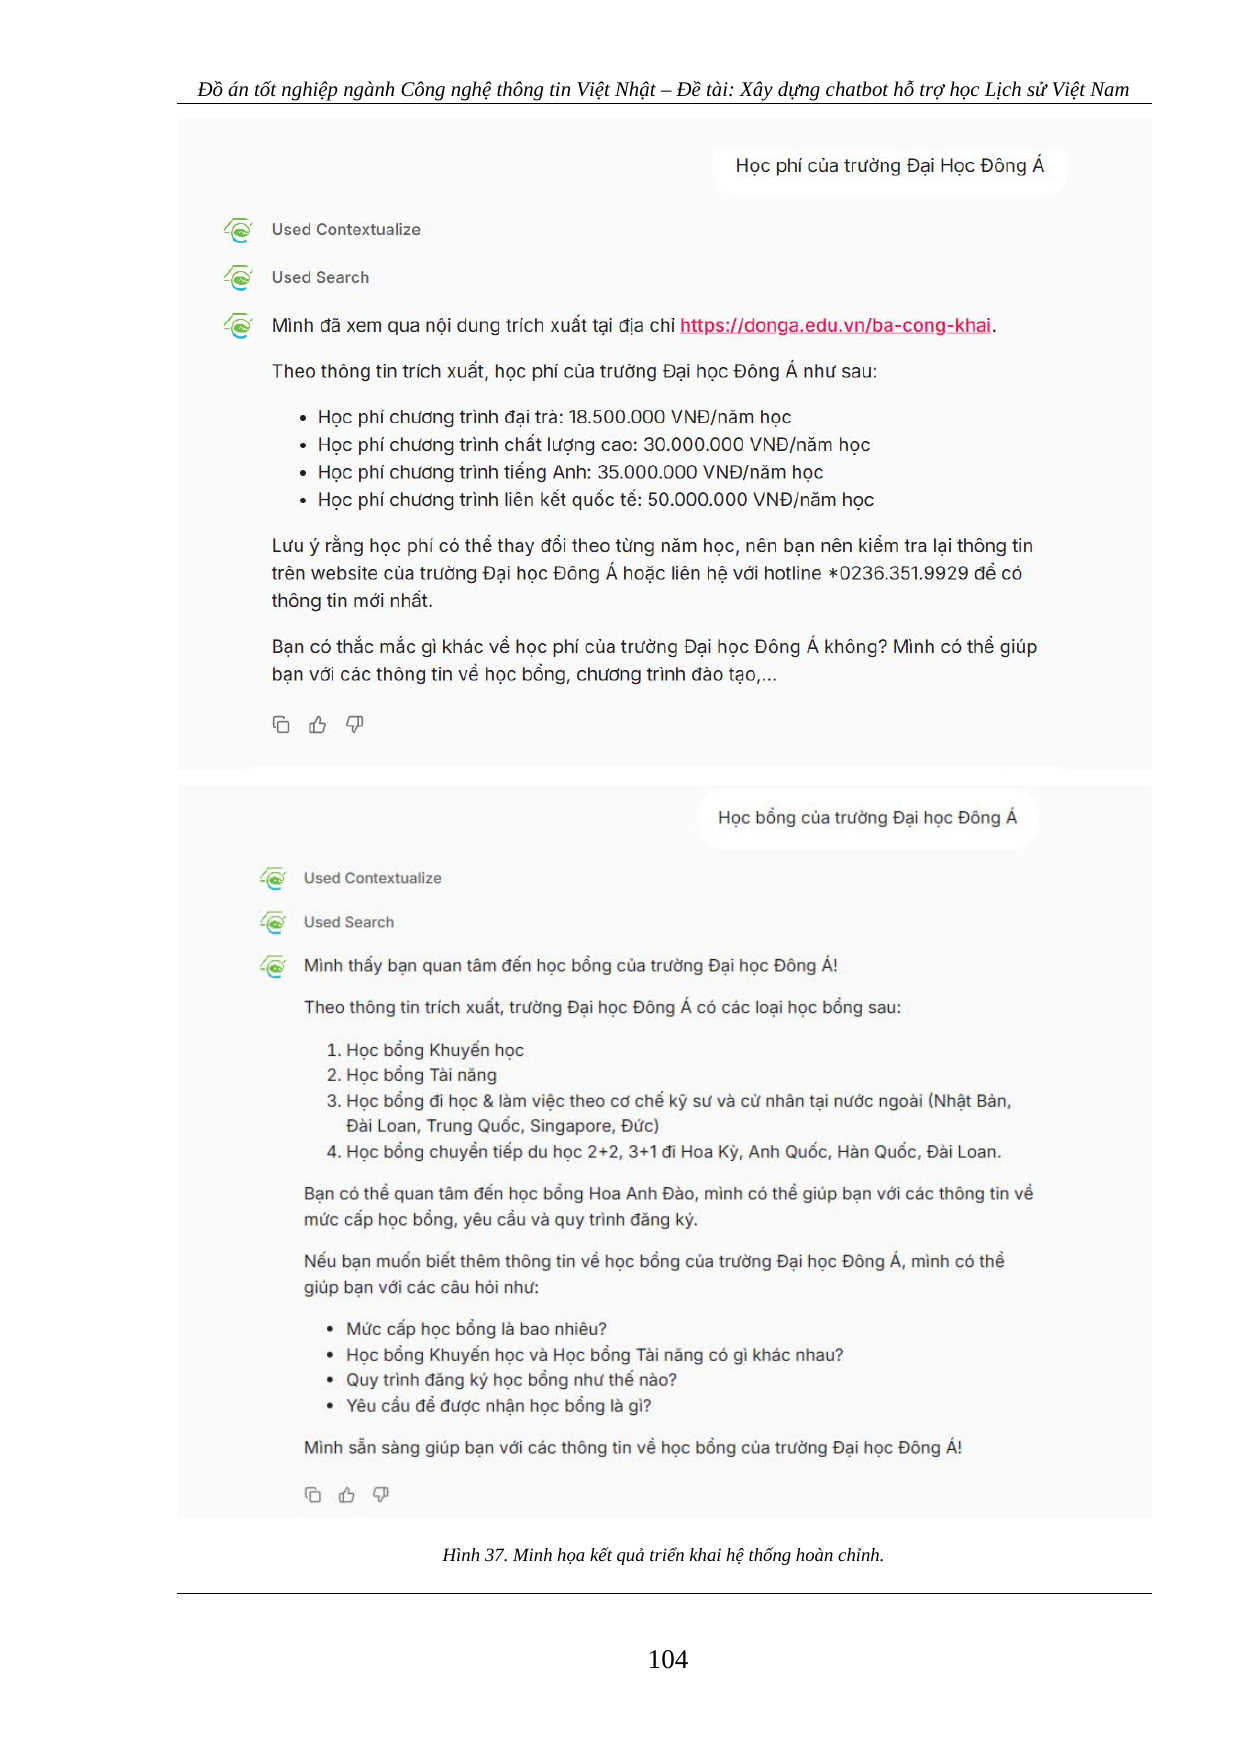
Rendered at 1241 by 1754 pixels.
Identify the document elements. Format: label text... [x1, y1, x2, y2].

picture [177, 785, 1152, 1517]
picture [177, 119, 1152, 770]
